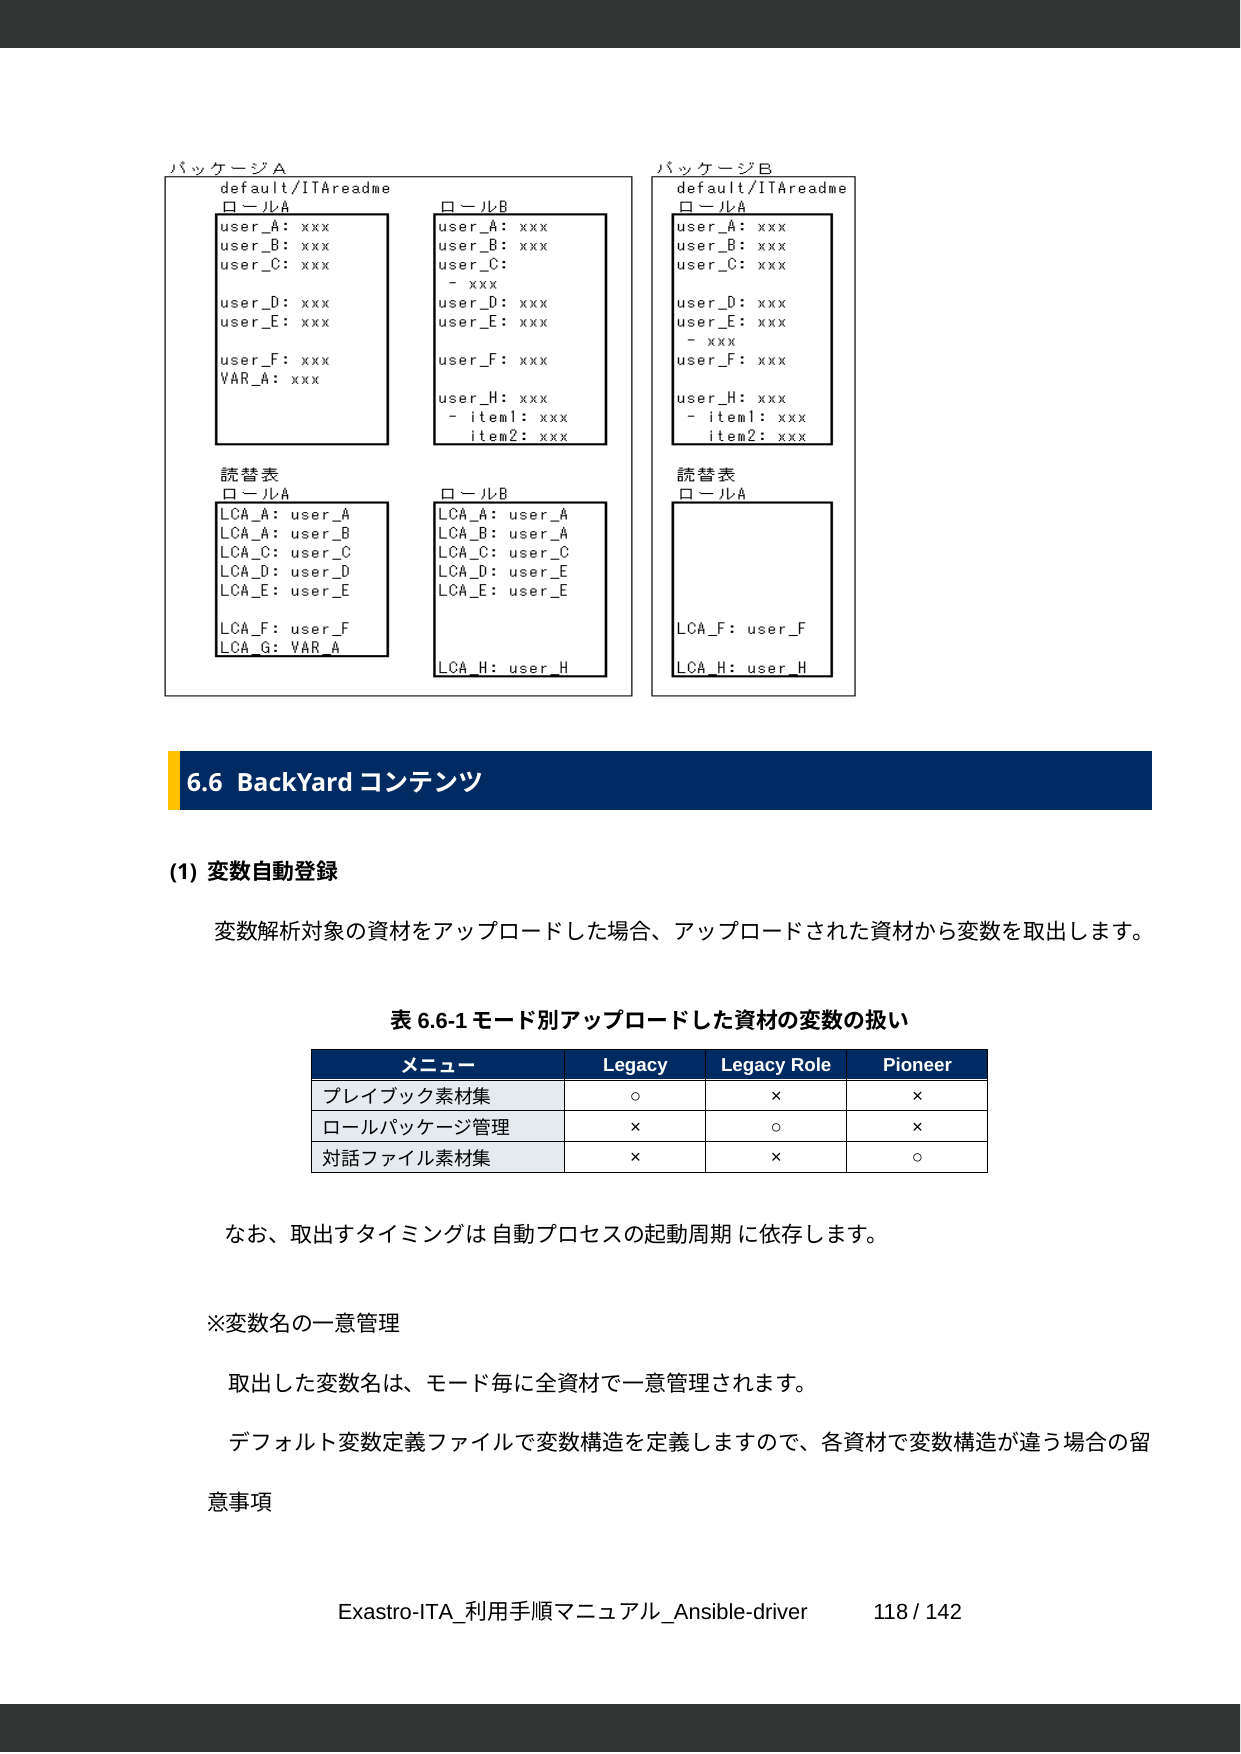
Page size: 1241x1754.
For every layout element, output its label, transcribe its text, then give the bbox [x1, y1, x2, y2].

table_header Legacy Role [706, 1050, 846, 1079]
table_cell プレイブック素材集 [312, 1081, 564, 1110]
subtitle BackYardコンテンツ [180, 751, 1152, 810]
table_cell × [565, 1111, 705, 1141]
text ※変数名の一意管理 [207, 1292, 1152, 1352]
picture [147, 155, 876, 706]
table_cell × [847, 1081, 987, 1110]
table_header メニュー [312, 1050, 564, 1079]
picture [0, 0, 1241, 48]
text なお、取出すタイミングは 自動プロセスの起動周期 に依存します。 [148, 1203, 1152, 1262]
table_cell × [565, 1142, 705, 1172]
table_cell ロールパッケージ管理 [312, 1111, 564, 1141]
list 変数自動登録 [169, 840, 1152, 900]
text デフォルト変数定義ファイルで変数構造を定義しますので、各資材で変数構造が違う場合の留意事項 [207, 1411, 1152, 1531]
text 取出した変数名は、モード毎に全資材で一意管理されます。 [207, 1352, 1152, 1411]
table_cell 対話ファイル素材集 [312, 1142, 564, 1172]
table_cell × [706, 1142, 846, 1172]
table_cell ○ [565, 1081, 705, 1110]
table_cell × [847, 1111, 987, 1141]
table_header Pioneer [847, 1050, 987, 1079]
picture [0, 1704, 1241, 1752]
text 表 6.6-1モード別アップロードした資材の変数の扱い [148, 989, 1152, 1049]
list 変数解析対象の資材をアップロードした場合、アップロードされた資材から変数を取出します。 [192, 900, 1152, 959]
table_cell × [706, 1081, 846, 1110]
table_header Legacy [565, 1050, 705, 1079]
table_cell ○ [847, 1142, 987, 1172]
table_cell ○ [706, 1111, 846, 1141]
